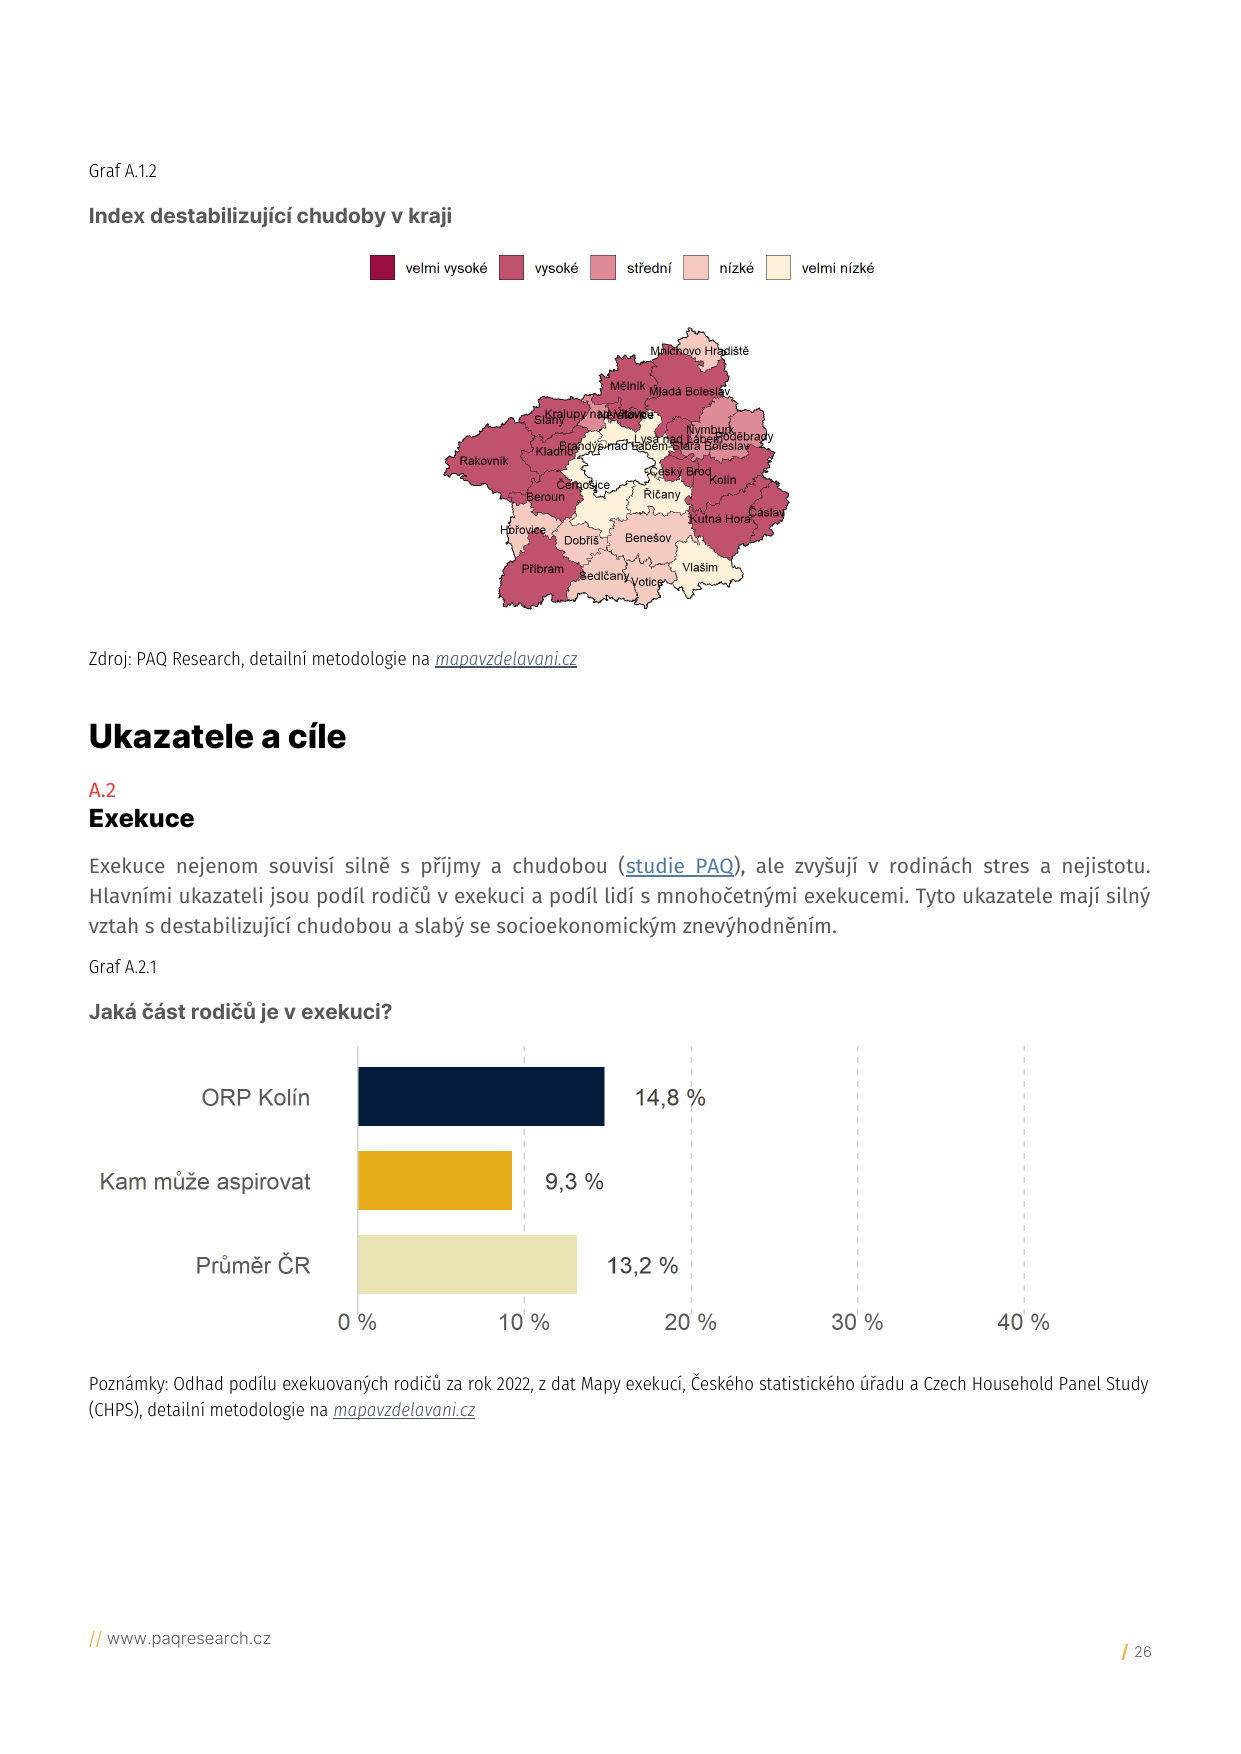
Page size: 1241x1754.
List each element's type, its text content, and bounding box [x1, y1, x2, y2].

text Zdroj: PAQ Research, detailní metodologie na mapavzdelavani.cz [89, 647, 1152, 670]
text Poznámky: Odhad podílu exekuovaných rodičů za rok 2022, z dat Mapy exekucí, Českého statistického úřadu a Czech Household Panel Study (CHPS), detailní metodologie na mapavzdelavani.cz [89, 1373, 1152, 1421]
text Index destabilizující chudoby v kraji [89, 198, 1152, 229]
subtitle Ukazatele a cíle [89, 716, 1152, 756]
subtitle Exekuce [89, 803, 1152, 833]
text A.2 [89, 773, 1152, 803]
text Graf A.2.1 [89, 956, 1152, 978]
picture [88, 1024, 1139, 1356]
picture [88, 228, 1139, 631]
text Jaká část rodičů je v exekuci? [89, 994, 1152, 1024]
text Graf A.1.2 [89, 160, 1152, 183]
text Exekuce nejenom souvisí silně s příjmy a chudobou (studie PAQ), ale zvyšují v rodinách stres a nejistotu. Hlavními ukazateli jsou podíl rodičů v exekuci a podíl lidí s mnohočetnými exekucemi. Tyto ukazatele mají silný vztah s destabilizující chudobou a slabý se socioekonomickým znevýhodněním. [89, 849, 1152, 939]
